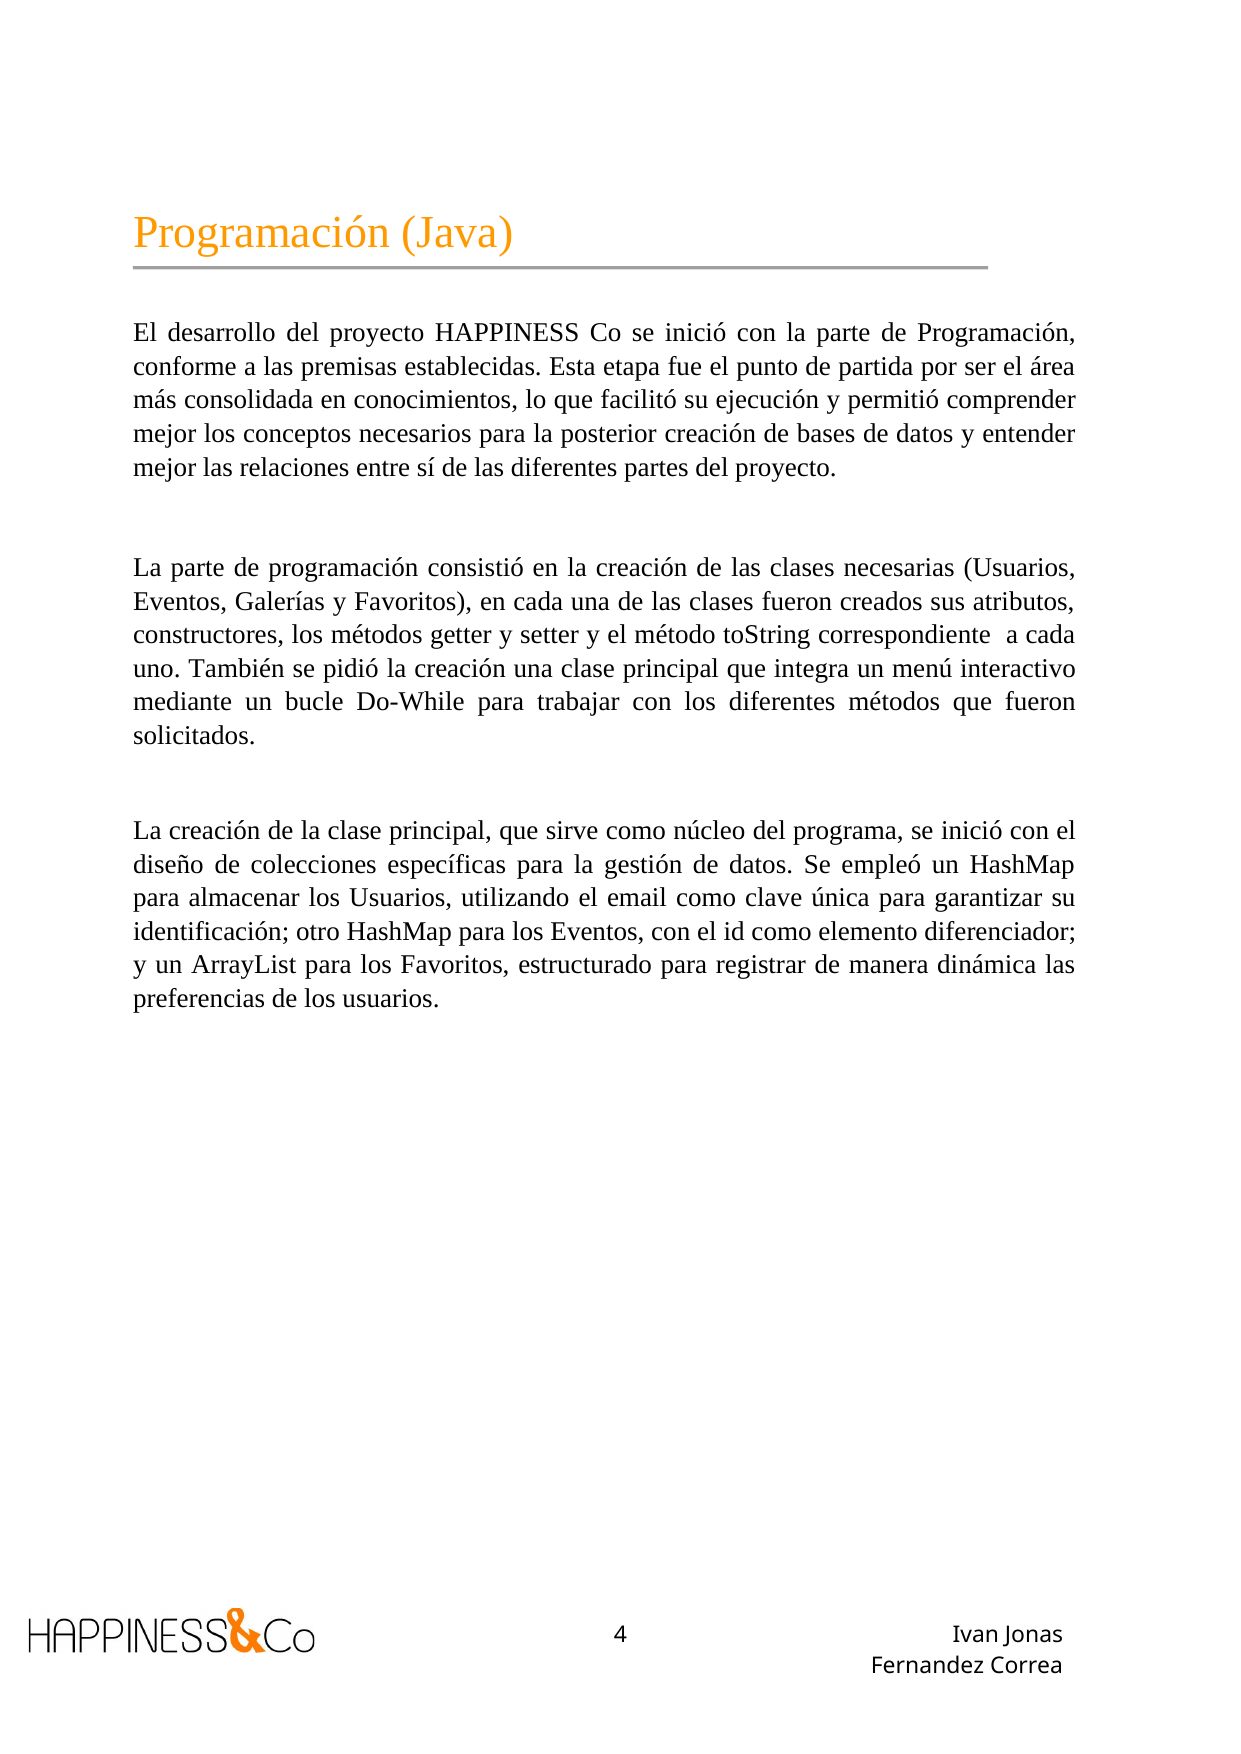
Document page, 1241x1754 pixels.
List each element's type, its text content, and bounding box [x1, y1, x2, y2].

text La creación de la clase principal, que sirve como núcleo del programa, se inició con el diseño de colecciones específicas para la gestión de datos. Se empleó un HashMap para almacenar los Usuarios, utilizando el email como clave única para garantizar su identificación; otro HashMap para los Eventos, con el id como elemento diferenciador; y un ArrayList para los Favoritos, estructurado para registrar de manera dinámica las preferencias de los usuarios. [133, 814, 1077, 1013]
text La parte de programación consistió en la creación de las clases necesarias (Usuarios, Eventos, Galerías y Favoritos), en cada una de las clases fueron creados sus atributos, constructores, los métodos getter y setter y el método toString correspondiente a cada uno. También se pidió la creación una clase principal que integra un menú interactivo mediante un bucle Do-While para trabajar con los diferentes métodos que fueron solicitados. [133, 551, 1077, 750]
text El desarrollo del proyecto HAPPINESS Co se inició con la parte de Programación, conforme a las premisas establecidas. Esta etapa fue el punto de partida por ser el área más consolidada en conocimientos, lo que facilitó su ejecución y permitió comprender mejor los conceptos necesarios para la posterior creación de bases de datos y entender mejor las relaciones entre sí de las diferentes partes del proyecto. [133, 317, 1077, 482]
picture [28, 1608, 315, 1653]
subtitle Programación (Java) [133, 205, 1077, 258]
